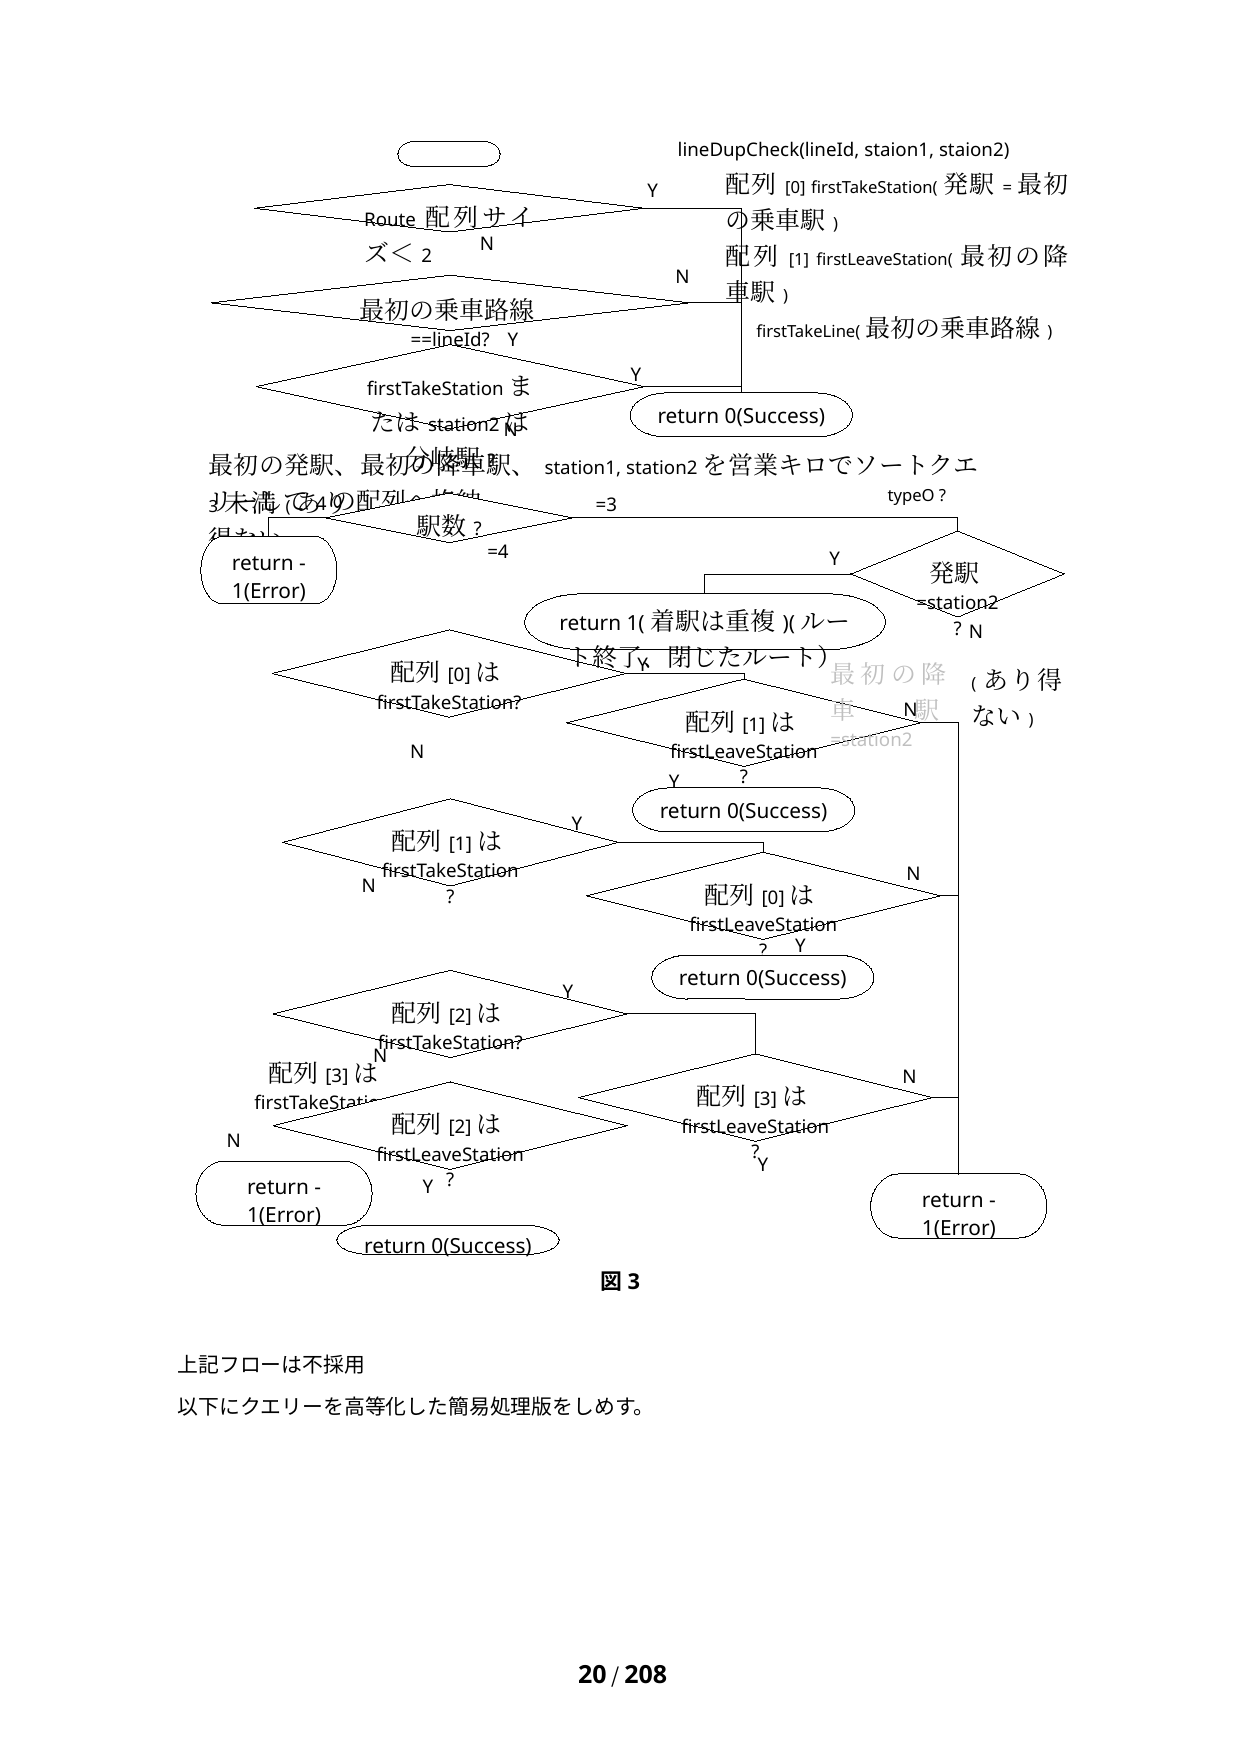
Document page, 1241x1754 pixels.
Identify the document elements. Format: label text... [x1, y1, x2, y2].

text 以下にクエリーを高等化した簡易処理版をしめす。 [177, 1384, 1063, 1426]
text 上記フローは不採用 [177, 1343, 1063, 1384]
text 図 3 [177, 1259, 1063, 1301]
